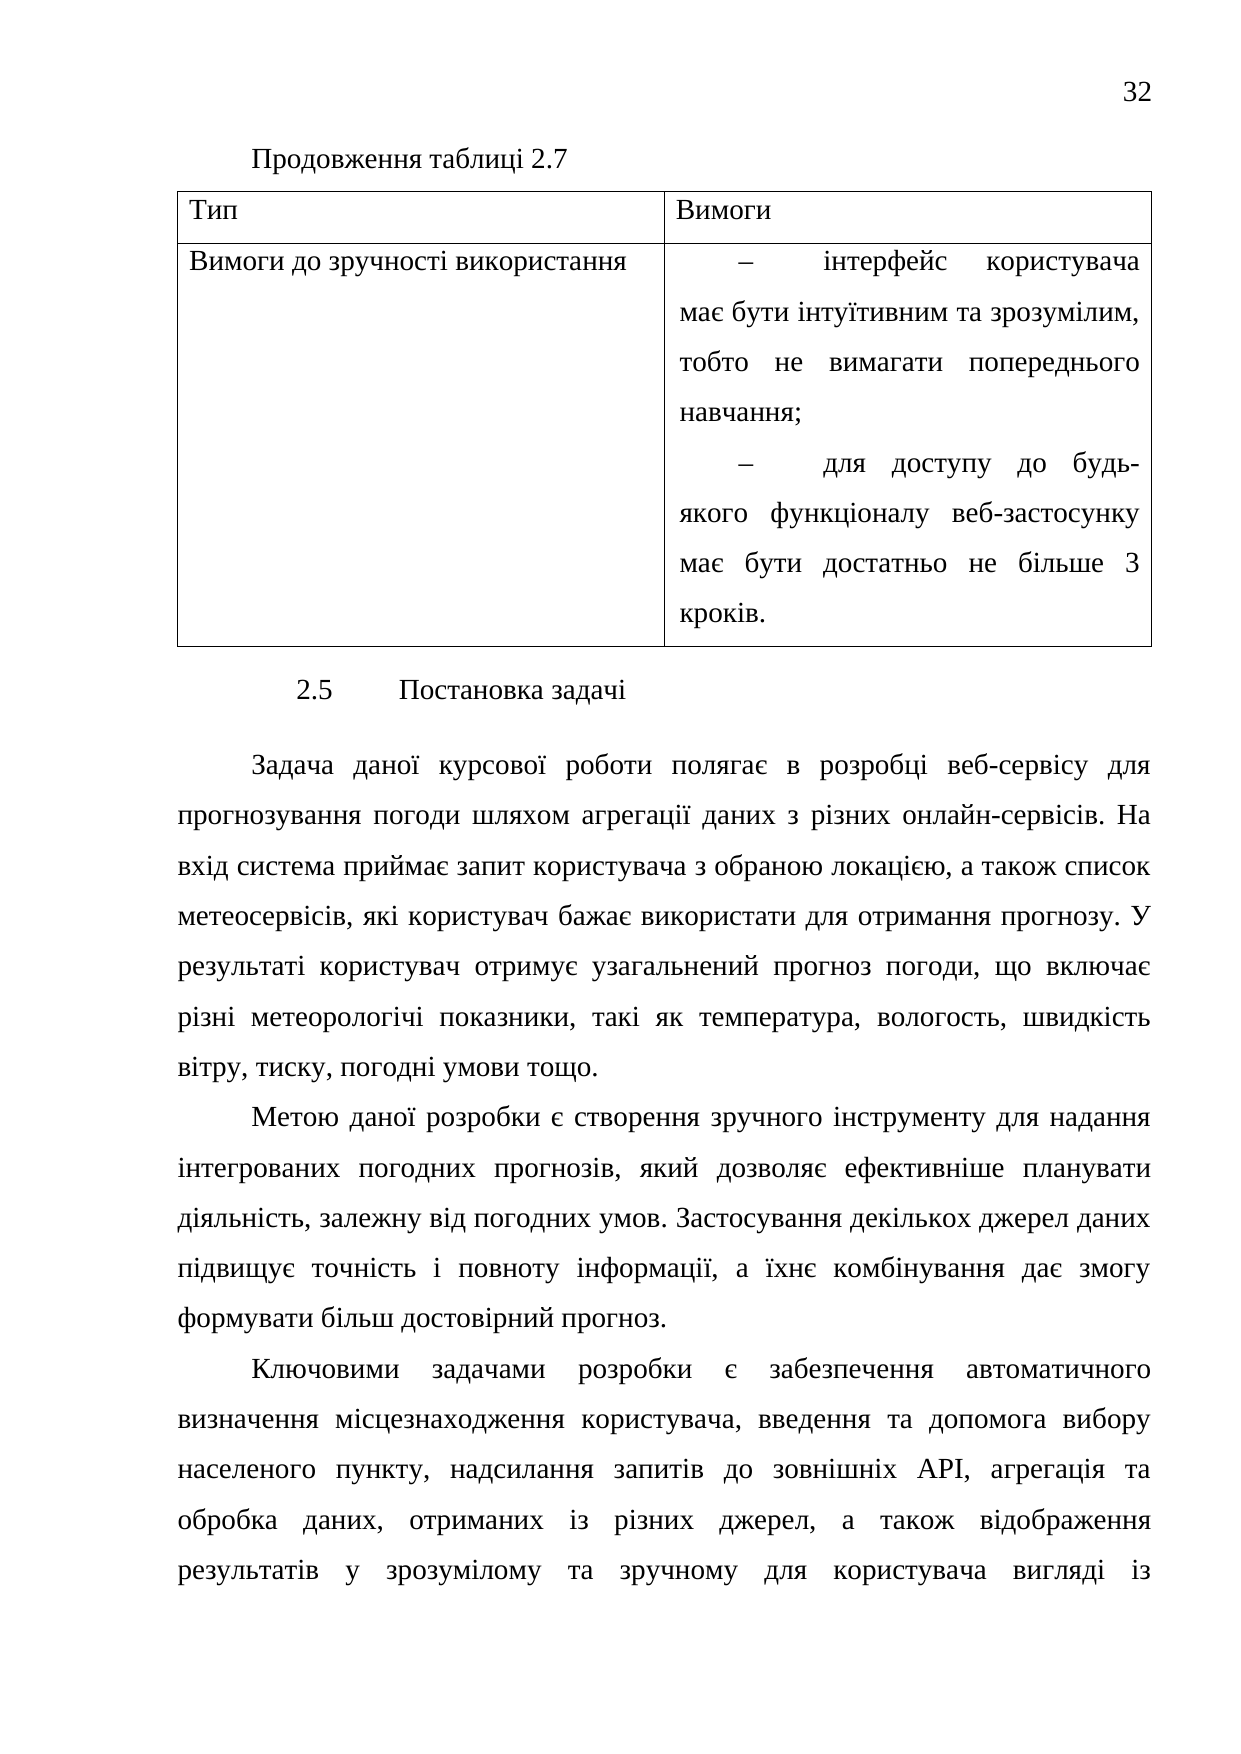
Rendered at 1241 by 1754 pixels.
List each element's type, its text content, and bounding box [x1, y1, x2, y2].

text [177, 1351, 1152, 1586]
text Постановка задачі [222, 672, 1152, 705]
text Задача даної курсової роботи полягає в розробці веб-сервісу для прогнозування погоди шляхом агрегації даних з різних онлайн-сервісів. На вхід система приймає запит користувача з обраною локацією, а також список метеосервісів, які користувач бажає використати для отримання прогнозу. У результаті користувач отримує узагальнений прогноз погоди, що включає різні метеорологічі показники, такі як температура, вологость, швидкість вітру, тиску, погодні умови тощо. [177, 747, 1152, 1083]
text Продовження таблиці 2.7 [177, 141, 1152, 174]
table_header Вимоги [665, 192, 1151, 242]
text Метою даної розробки є створення зручного інструменту для надання інтегрованих погодних прогнозів, який дозволяє ефективніше планувати діяльність, залежну від погодних умов. Застосування декількох джерел даних підвищує точність і повноту інформації, а їхнє комбінування дає змогу формувати більш достовірний прогноз. [177, 1099, 1152, 1334]
table_header Тип [178, 192, 664, 242]
table_cell інтерфейс користувача має бути інтуїтивним та зрозумілим, тобто не вимагати попереднього навчання; для доступу до будь-якого функціоналу веб-застосунку має бути достатньо не більше 3 кроків. [665, 244, 1151, 646]
table_cell Вимоги до зручності використання [178, 244, 664, 646]
